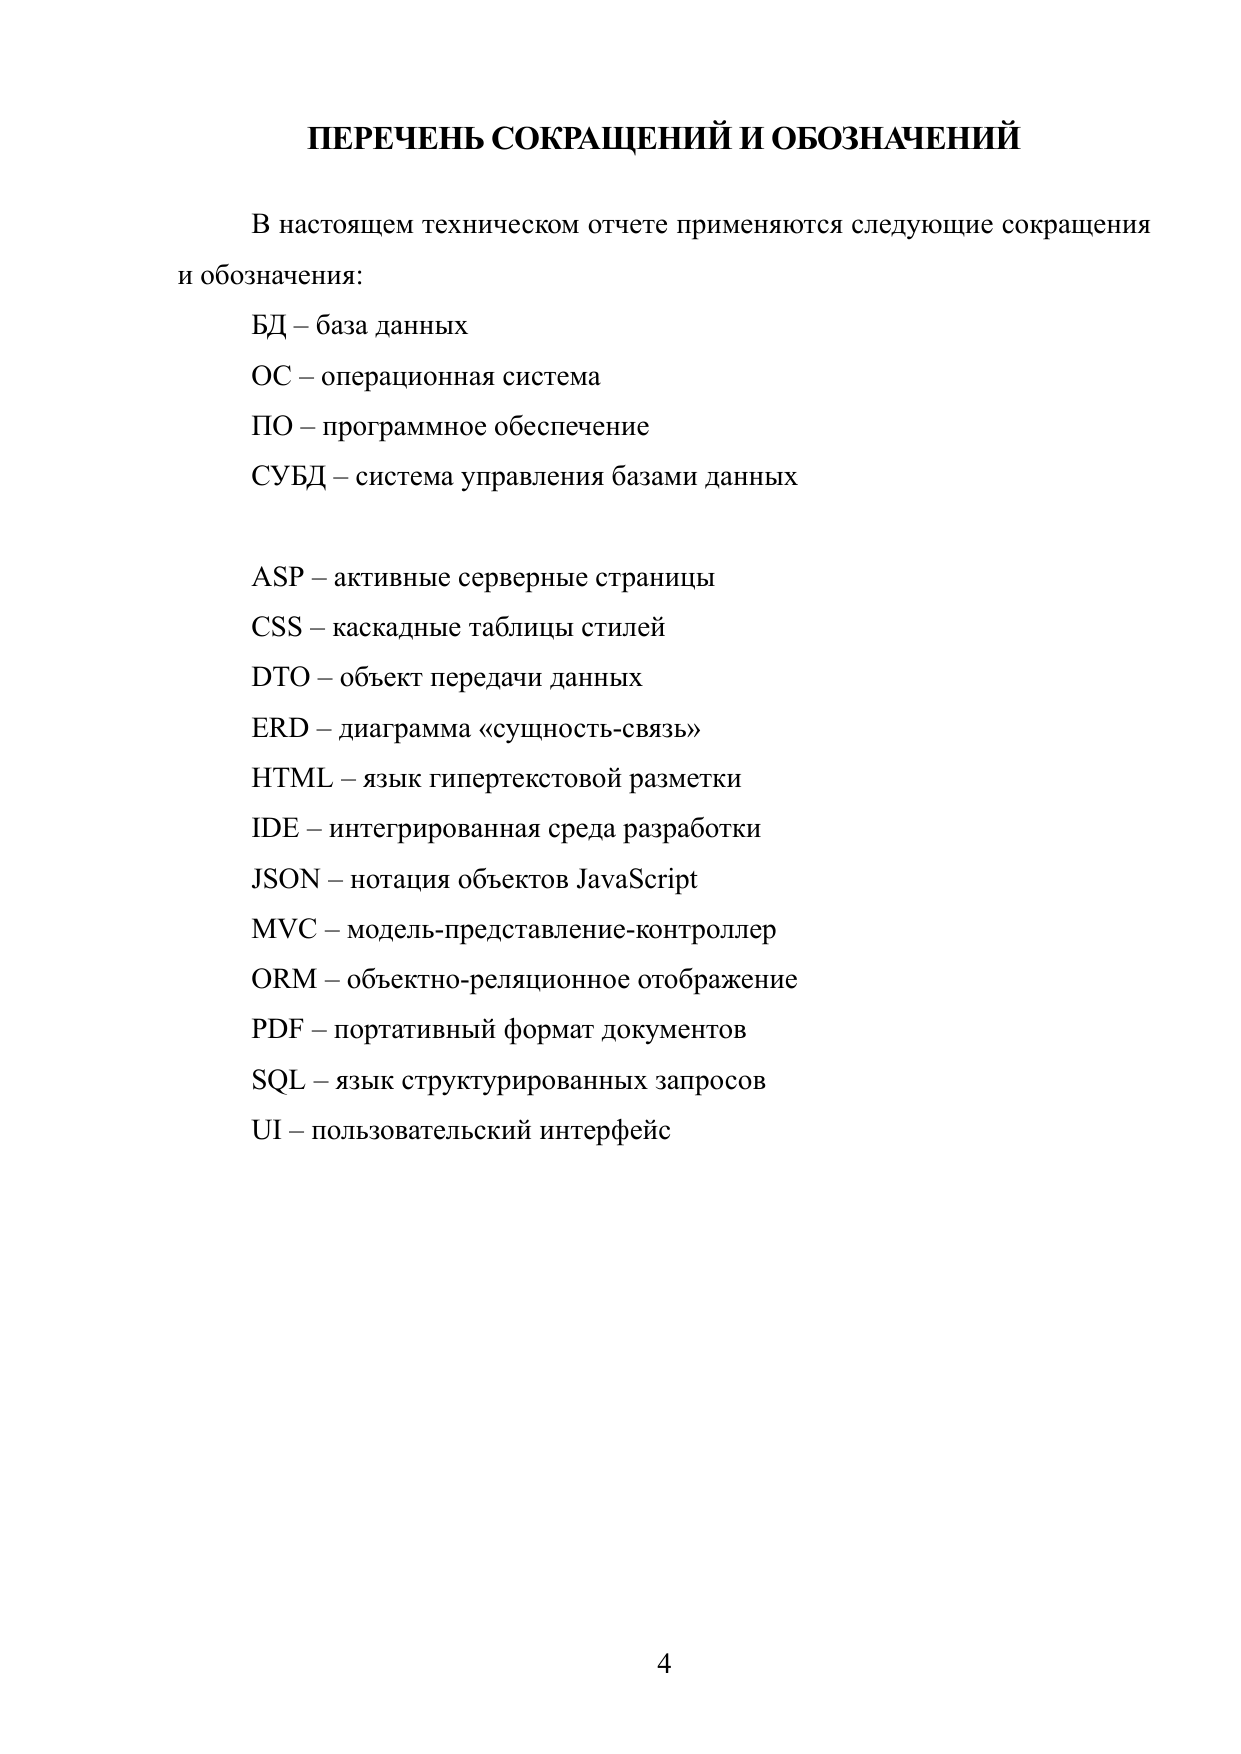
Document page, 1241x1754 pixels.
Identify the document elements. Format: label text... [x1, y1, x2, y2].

text JSON – нотация объектов JavaScript [177, 861, 1152, 894]
text перечень сокращений и обозначений [177, 118, 1152, 156]
text CSS – каскадные таблицы стилей [177, 609, 1152, 643]
text HTML – язык гипертекстовой разметки [177, 760, 1152, 794]
text ASP – активные серверные страницы [177, 559, 1152, 592]
text ОС – операционная система [177, 358, 1152, 391]
text PDF – портативный формат документов [177, 1012, 1152, 1045]
text ORM – объектно-реляционное отображение [177, 961, 1152, 995]
text SQL – язык структурированных запросов [177, 1062, 1152, 1096]
text IDE – интегрированная среда разработки [177, 810, 1152, 844]
text ERD – диаграмма «сущность-связь» [177, 710, 1152, 743]
text MVC – модель-представление-контроллер [177, 911, 1152, 944]
text DTO – объект передачи данных [177, 659, 1152, 693]
text В настоящем техническом отчете применяются следующие сокращения и обозначения: [177, 207, 1152, 291]
text ПО – программное обеспечение [177, 408, 1152, 441]
text СУБД – система управления базами данных [177, 458, 1152, 492]
text БД – база данных [177, 307, 1152, 341]
text UI – пользовательский интерфейс [177, 1112, 1152, 1146]
